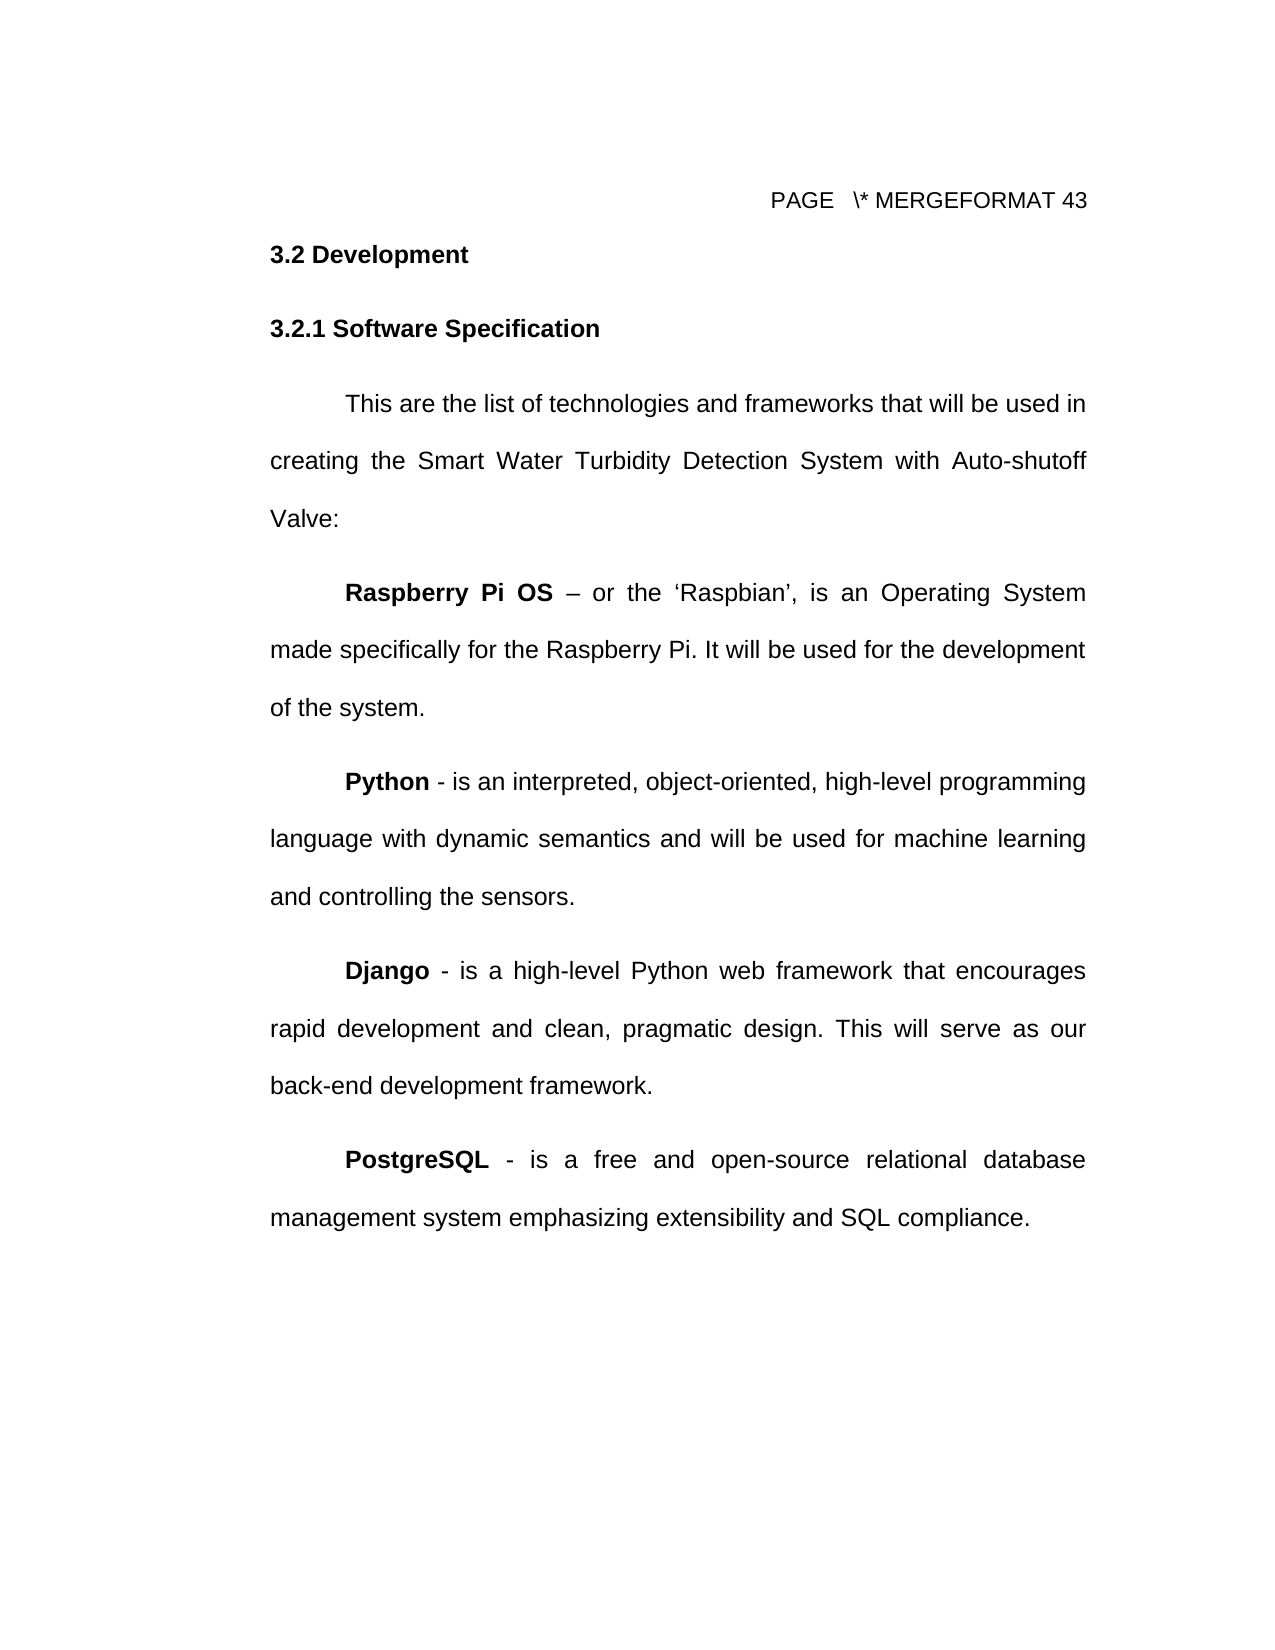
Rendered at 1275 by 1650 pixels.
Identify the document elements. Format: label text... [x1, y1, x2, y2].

text 3.2 Development [270, 240, 1087, 269]
text Django - is a high-level Python web framework that encourages rapid development and clean, pragmatic design. This will serve as our back-end development framework. [270, 956, 1087, 1100]
text PostgreSQL - is a free and open-source relational database management system emphasizing extensibility and SQL compliance. [270, 1145, 1087, 1231]
text 3.2.1 Software Specification [270, 314, 1087, 343]
text This are the list of technologies and frameworks that will be used in creating the Smart Water Turbidity Detection System with Auto-shutoff Valve: [270, 388, 1087, 532]
text Raspberry Pi OS – or the ‘Raspbian’, is an Operating System made specifically for the Raspberry Pi. It will be used for the development of the system. [270, 578, 1087, 721]
text Python - is an interpreted, object-oriented, high-level programming language with dynamic semantics and will be used for machine learning and controlling the sensors. [270, 767, 1087, 911]
